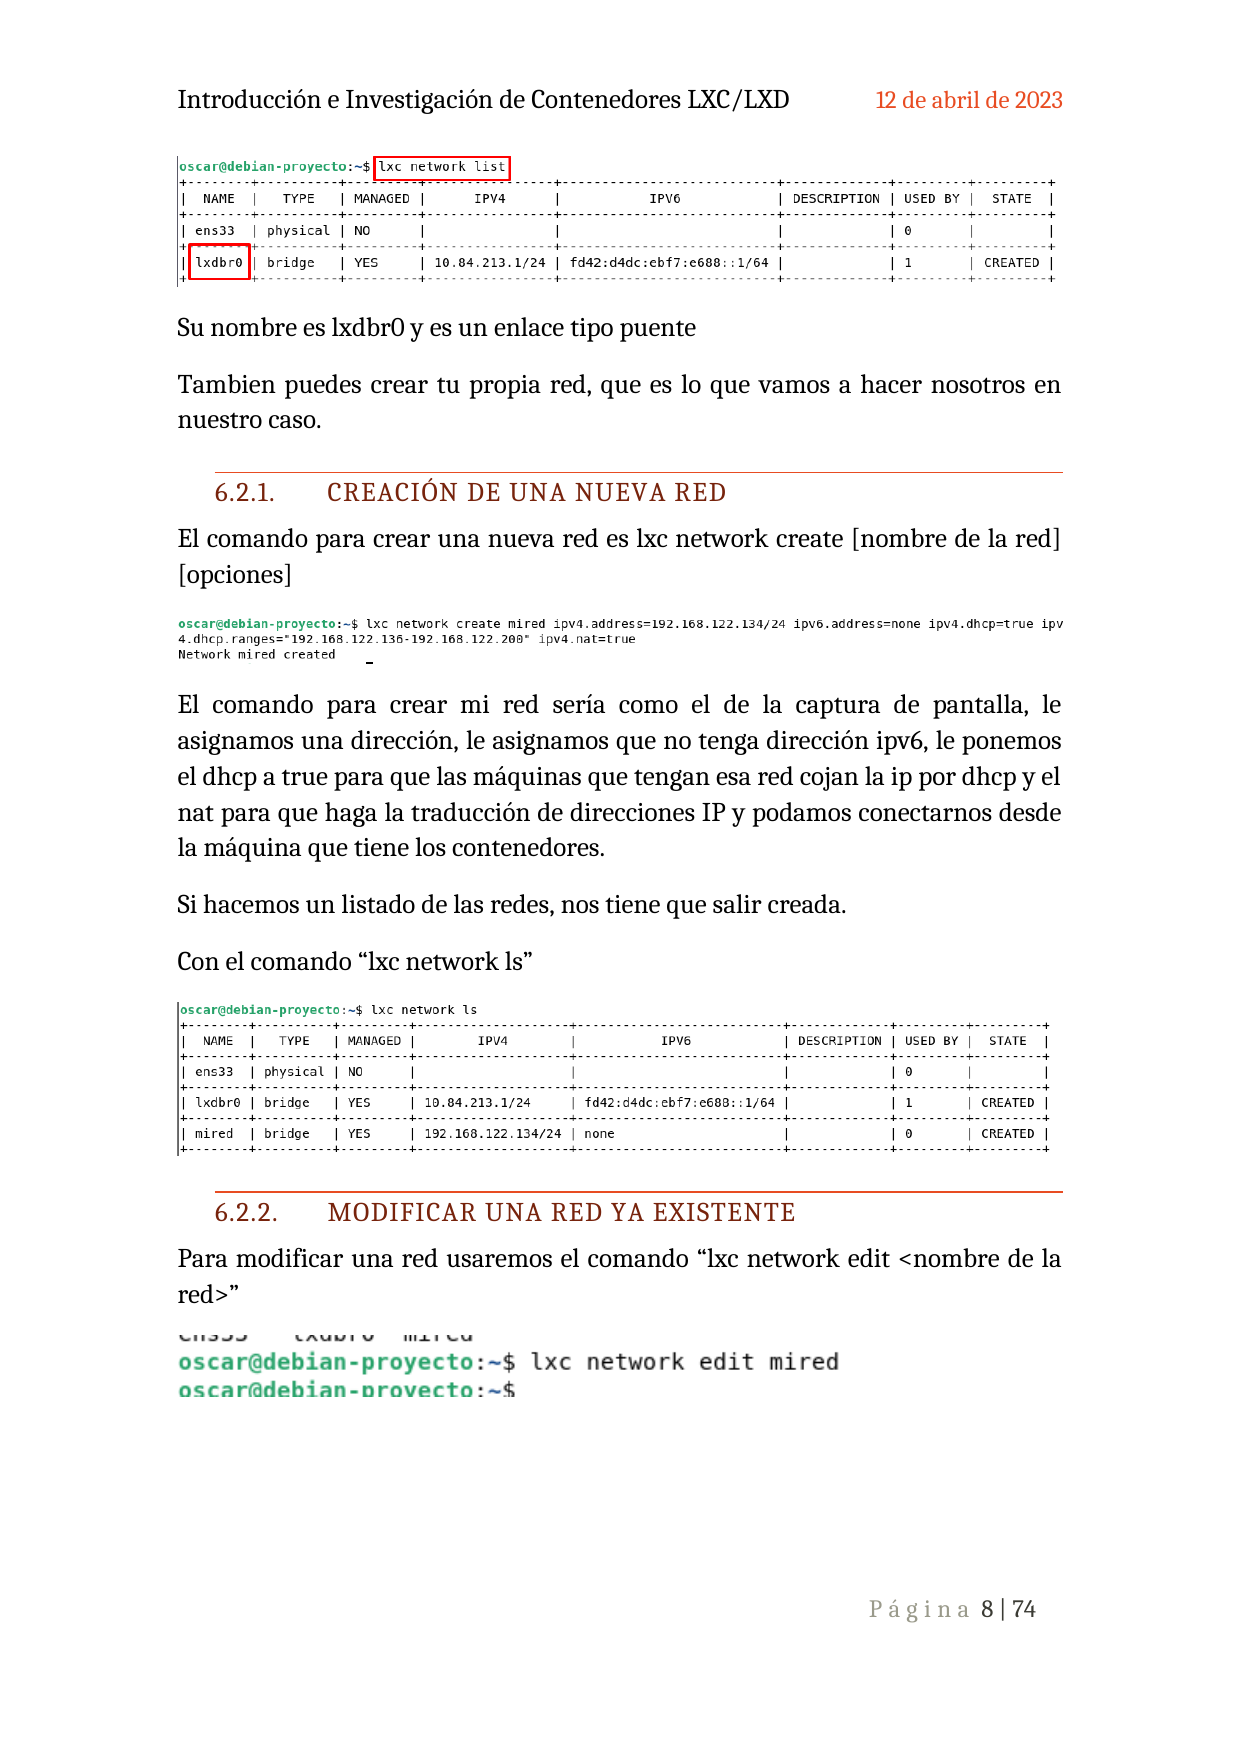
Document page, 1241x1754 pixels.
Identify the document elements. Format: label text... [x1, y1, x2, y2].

picture [177, 1002, 1063, 1156]
text El comando para crear mi red sería como el de la captura de pantalla, le asignamos una dirección, le asignamos que no tenga dirección ipv6, le ponemos el dhcp a true para que las máquinas que tengan esa red cojan la ip por dhcp y el nat para que haga la traducción de direcciones IP y podamos conectarnos desde la máquina que tiene los contenedores. [177, 689, 1063, 863]
text Su nombre es lxdbr0 y es un enlace tipo puente [177, 312, 1063, 343]
subtitle Creación de una nueva red [215, 473, 1063, 508]
picture [177, 156, 1063, 287]
text Tambien puedes crear tu propia red, que es lo que vamos a hacer nosotros en nuestro caso. [177, 369, 1063, 436]
picture [177, 1335, 865, 1397]
text Si hacemos un listado de las redes, nos tiene que salir creada. [177, 889, 1063, 920]
text Con el comando “lxc network ls” [177, 946, 1063, 977]
text El comando para crear una nueva red es lxc network create [nombre de la red] [opciones] [177, 523, 1063, 590]
text Para modificar una red usaremos el comando “lxc network edit <nombre de la red>” [177, 1243, 1063, 1310]
picture [177, 615, 1063, 664]
subtitle Modificar una red ya existente [215, 1193, 1063, 1228]
